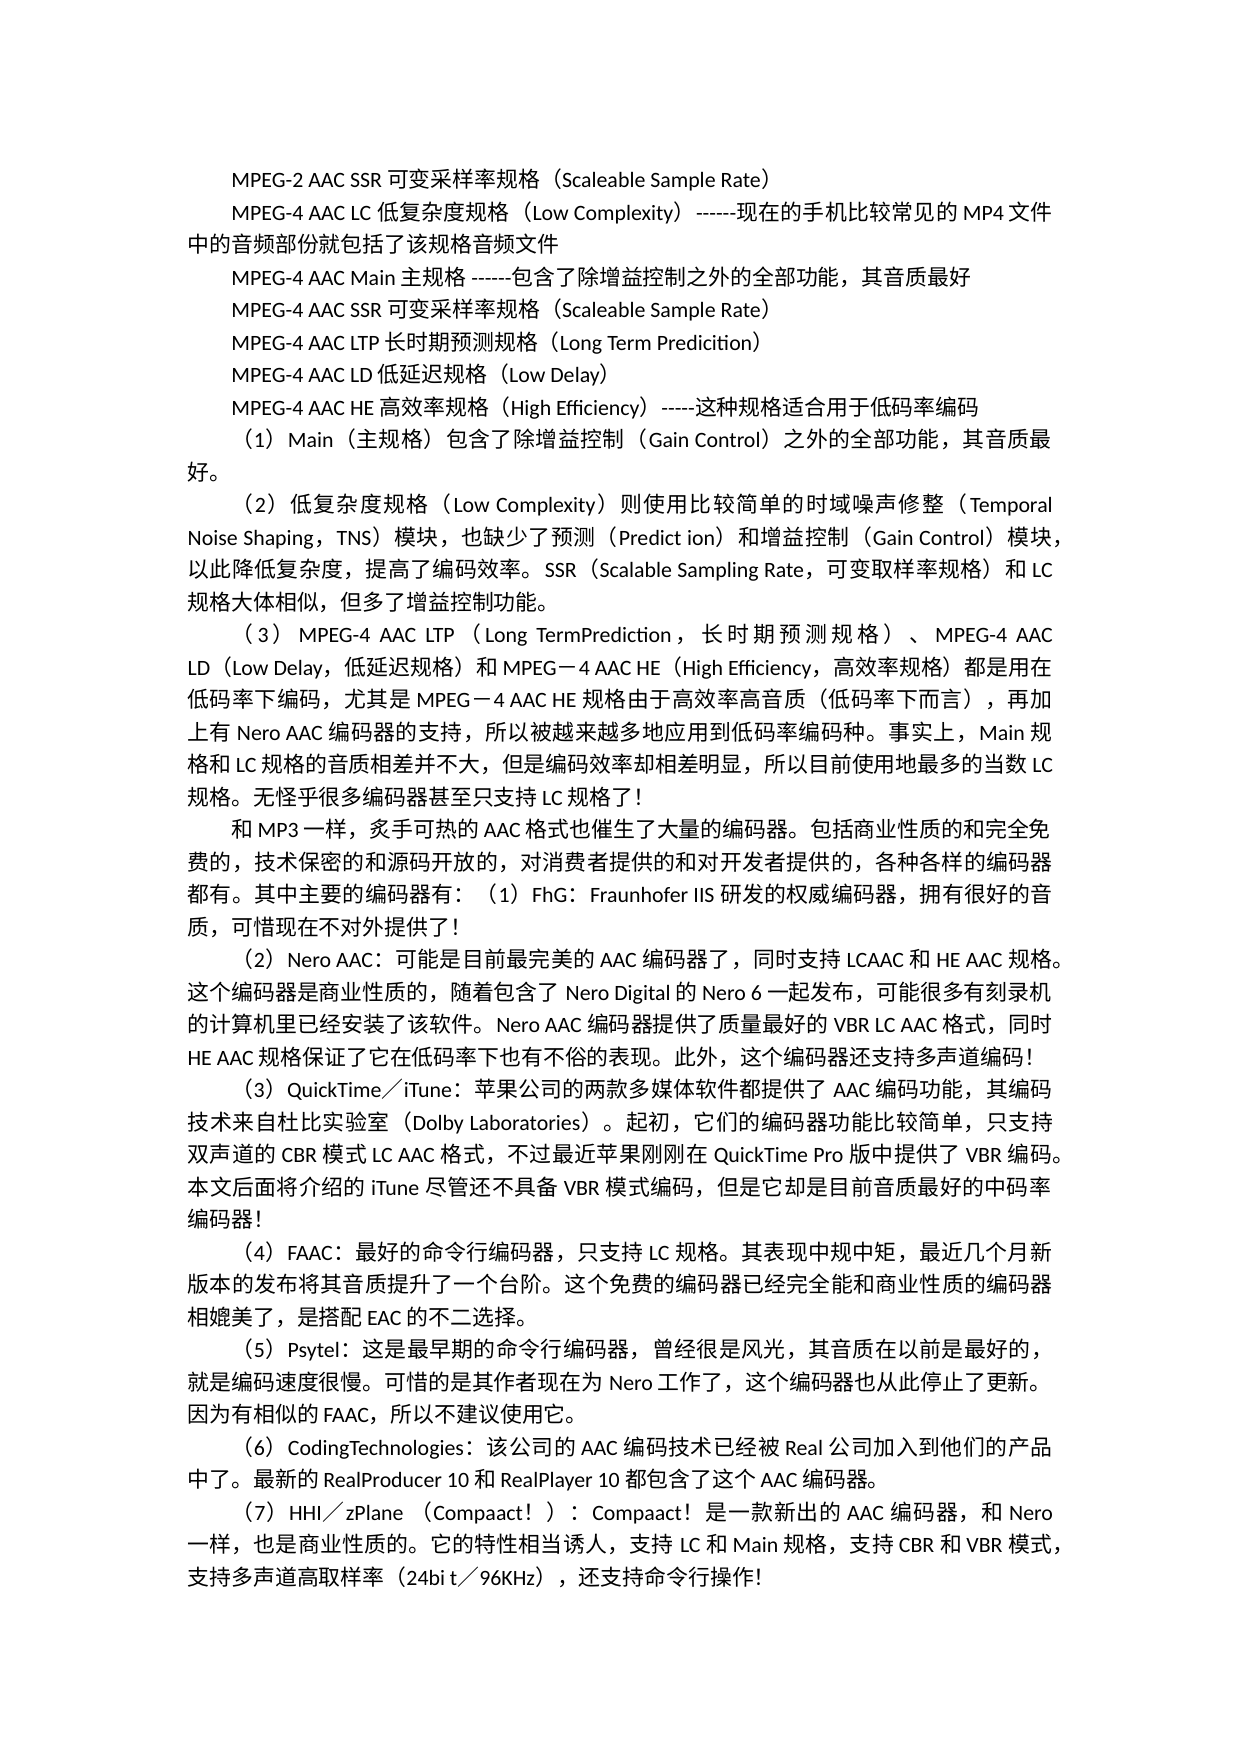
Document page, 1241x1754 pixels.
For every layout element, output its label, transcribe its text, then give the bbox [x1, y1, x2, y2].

text MPEG-4 AAC HE 高效率规格（High Efficiency）-----这种规格适合用于低码率编码 [187, 389, 1053, 422]
text （2）Nero AAC：可能是目前最完美的AAC 编码器了，同时支持LCAAC 和HE AAC 规格。这个编码器是商业性质的，随着包含了Nero Digital 的Nero 6 一起发布，可能很多有刻录机的计算机里已经安装了该软件。Nero AAC 编码器提供了质量最好的VBR LC AAC 格式，同时HE AAC 规格保证了它在低码率下也有不俗的表现。此外，这个编码器还支持多声道编码！ [187, 942, 1053, 1072]
text MPEG-4 AAC Main 主规格 ------包含了除增益控制之外的全部功能，其音质最好 [187, 259, 1053, 292]
text （3）QuickTime／iTune：苹果公司的两款多媒体软件都提供了AAC 编码功能，其编码技术来自杜比实验室（Dolby Laboratories）。起初，它们的编码器功能比较简单，只支持双声道的CBR 模式LC AAC 格式，不过最近苹果刚刚在QuickTime Pro 版中提供了VBR 编码。本文后面将介绍的iTune 尽管还不具备VBR 模式编码，但是它却是目前音质最好的中码率编码器！ [187, 1072, 1053, 1234]
text （3）MPEG-4 AAC LTP（Long TermPrediction，长时期预测规格）、MPEG-4 AAC LD（Low Delay，低延迟规格）和MPEG－4 AAC HE（High Efficiency，高效率规格）都是用在低码率下编码，尤其是MPEG－4 AAC HE 规格由于高效率高音质（低码率下而言），再加上有Nero AAC 编码器的支持，所以被越来越多地应用到低码率编码种。事实上，Main 规格和LC 规格的音质相差并不大，但是编码效率却相差明显，所以目前使用地最多的当数LC 规格。无怪乎很多编码器甚至只支持LC 规格了！ [187, 617, 1053, 812]
text MPEG-4 AAC SSR 可变采样率规格（Scaleable Sample Rate） [187, 292, 1053, 324]
text （6）CodingTechnologies：该公司的AAC 编码技术已经被Real 公司加入到他们的产品中了。最新的RealProducer 10 和RealPlayer 10 都包含了这个AAC 编码器。 [187, 1429, 1053, 1494]
text MPEG-4 AAC LC 低复杂度规格（Low Complexity）------现在的手机比较常见的MP4文件中的音频部份就包括了该规格音频文件 [187, 194, 1053, 259]
text MPEG-2 AAC SSR 可变采样率规格（Scaleable Sample Rate） [187, 162, 1053, 194]
text MPEG-4 AAC LTP 长时期预测规格（Long Term Predicition） [187, 324, 1053, 357]
text 和MP3 一样，炙手可热的AAC 格式也催生了大量的编码器。包括商业性质的和完全免费的，技术保密的和源码开放的，对消费者提供的和对开发者提供的，各种各样的编码器都有。其中主要的编码器有：（1）FhG：Fraunhofer IIS 研发的权威编码器，拥有很好的音质，可惜现在不对外提供了！ [187, 812, 1053, 942]
text MPEG-4 AAC LD 低延迟规格（Low Delay） [187, 357, 1053, 389]
text （7）HHI／zPlane （Compaact！）：Compaact！是一款新出的AAC 编码器，和Nero 一样，也是商业性质的。它的特性相当诱人，支持LC 和Main 规格，支持CBR 和VBR 模式，支持多声道高取样率（24bi t／96KHz），还支持命令行操作！ [187, 1494, 1053, 1592]
text （5）Psytel：这是最早期的命令行编码器，曾经很是风光，其音质在以前是最好的，就是编码速度很慢。可惜的是其作者现在为Nero 工作了，这个编码器也从此停止了更新。因为有相似的FAAC，所以不建议使用它。 [187, 1332, 1053, 1429]
text （4）FAAC：最好的命令行编码器，只支持LC 规格。其表现中规中矩，最近几个月新版本的发布将其音质提升了一个台阶。这个免费的编码器已经完全能和商业性质的编码器相媲美了，是搭配EAC 的不二选择。 [187, 1234, 1053, 1332]
text （2）低复杂度规格（Low Complexity）则使用比较简单的时域噪声修整（Temporal Noise Shaping，TNS）模块，也缺少了预测（Predict ion）和增益控制（Gain Control）模块，以此降低复杂度，提高了编码效率。SSR（Scalable Sampling Rate，可变取样率规格）和LC 规格大体相似，但多了增益控制功能。 [187, 487, 1053, 617]
text （1）Main（主规格）包含了除增益控制（Gain Control）之外的全部功能，其音质最好。 [187, 422, 1053, 487]
